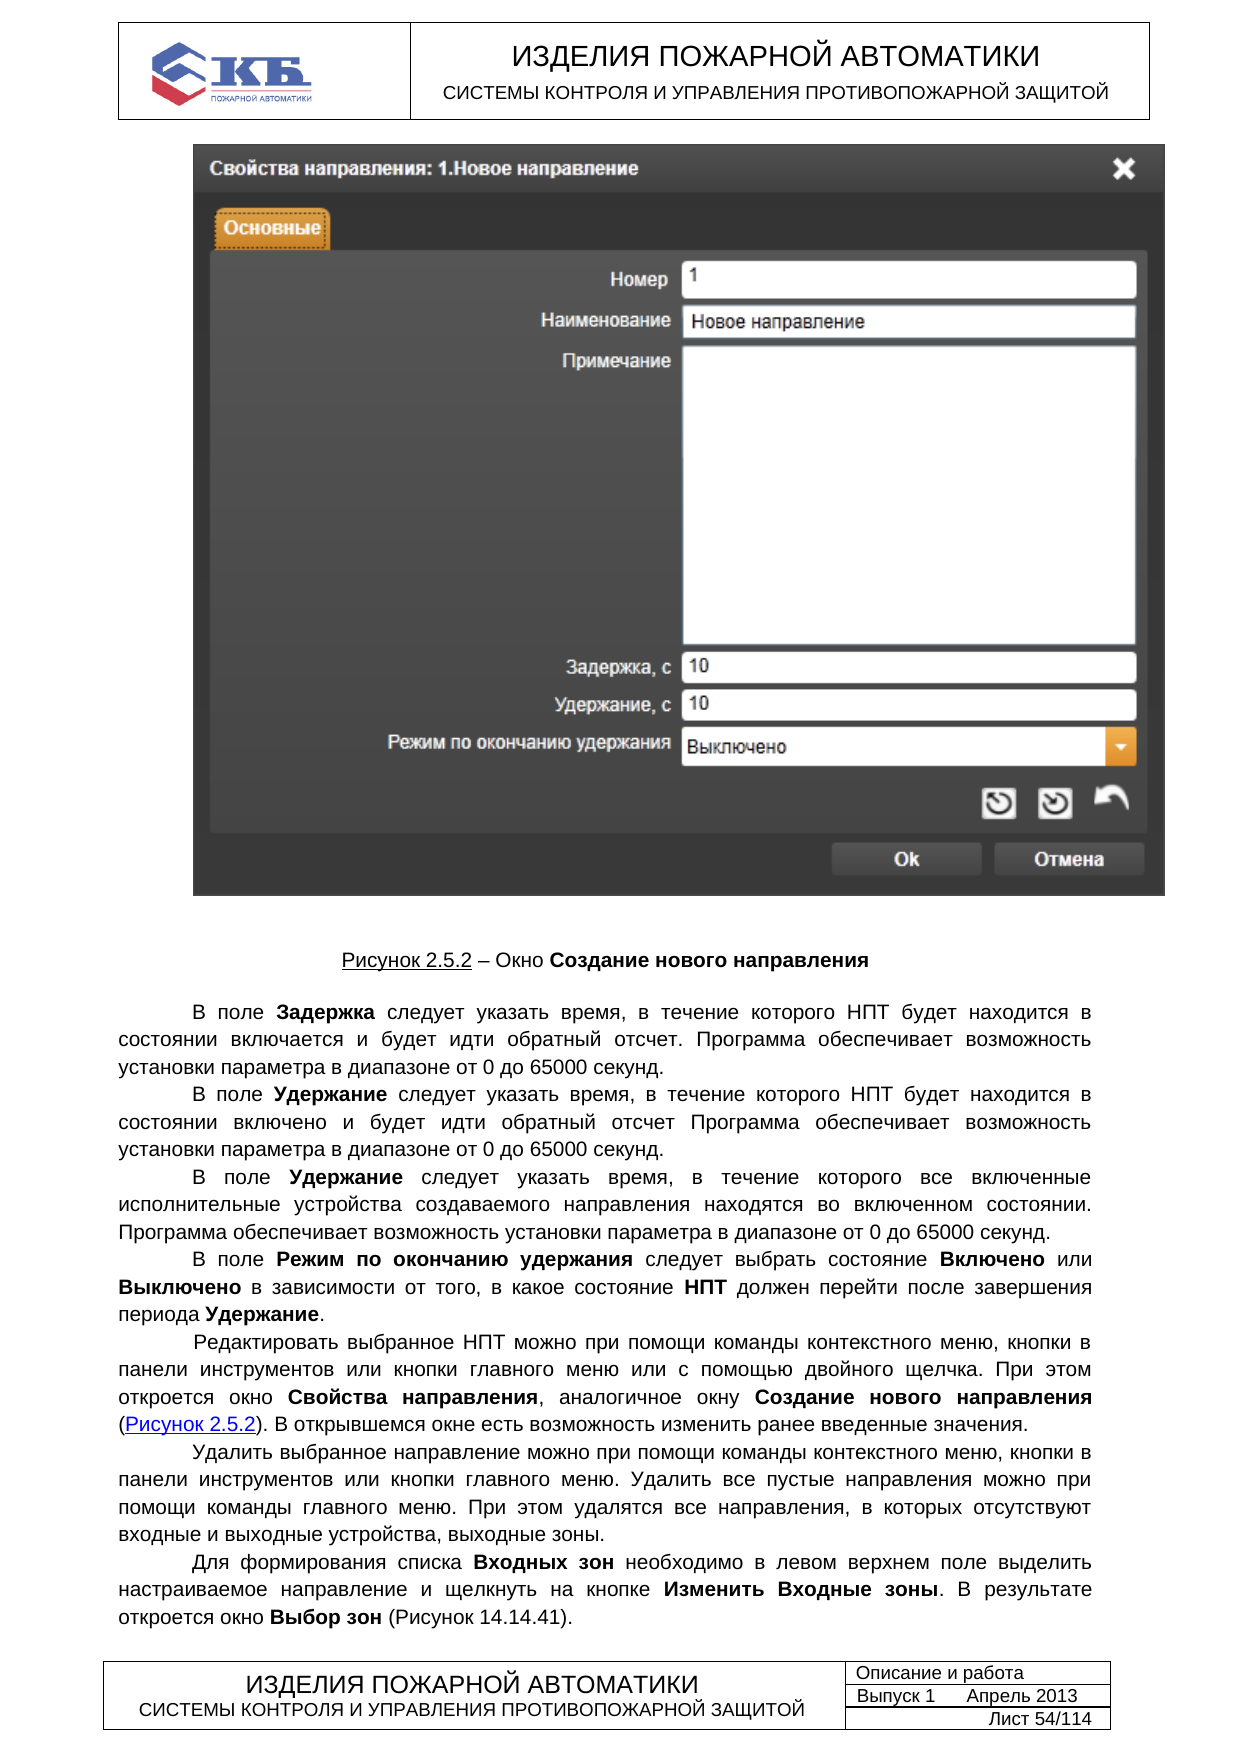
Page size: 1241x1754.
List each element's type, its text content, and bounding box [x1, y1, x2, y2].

text Рисунок 2.5.2 – Окно Создание нового направления [118, 948, 1092, 972]
list В поле Удержание следует указать время, в течение которого НПТ будет находится в состоянии включено и будет идти обратный отсчет Программа обеспечивает возможность установки параметра в диапазоне от 0 до 65000 секунд. [118, 1082, 1092, 1161]
picture [148, 34, 325, 115]
list Удалить выбранное направление можно при помощи команды контекстного меню, кнопки в панели инструментов или кнопки главного меню. Удалить все пустые направления можно при помощи команды главного меню. При этом удалятся все направления, в которых отсутствуют входные и выходные устройства, выходные зоны. [118, 1440, 1092, 1546]
picture [193, 144, 1165, 896]
list Для формирования списка Входных зон необходимо в левом верхнем поле выделить настраиваемое направление и щелкнуть на кнопке Изменить Входные зоны. В результате откроется окно Выбор зон (Рисунок 14.14.41). [118, 1550, 1092, 1629]
list В поле Режим по окончанию удержания следует выбрать состояние Включено или Выключено в зависимости от того, в какое состояние НПТ должен перейти после завершения периода Удержание. [118, 1247, 1092, 1326]
list В поле Удержание следует указать время, в течение которого все включенные исполнительные устройства создаваемого направления находятся во включенном состоянии. Программа обеспечивает возможность установки параметра в диапазоне от 0 до 65000 секунд. [118, 1165, 1092, 1244]
list Редактировать выбранное НПТ можно при помощи команды контекстного меню, кнопки в панели инструментов или кнопки главного меню или с помощью двойного щелчка. При этом откроется окно Свойства направления, аналогичное окну Создание нового направления (Рисунок 2.5.2). В открывшемся окне есть возможность изменить ранее введенные значения. [118, 1330, 1092, 1436]
list В поле Задержка следует указать время, в течение которого НПТ будет находится в состоянии включается и будет идти обратный отсчет. Программа обеспечивает возможность установки параметра в диапазоне от 0 до 65000 секунд. [118, 1000, 1092, 1079]
